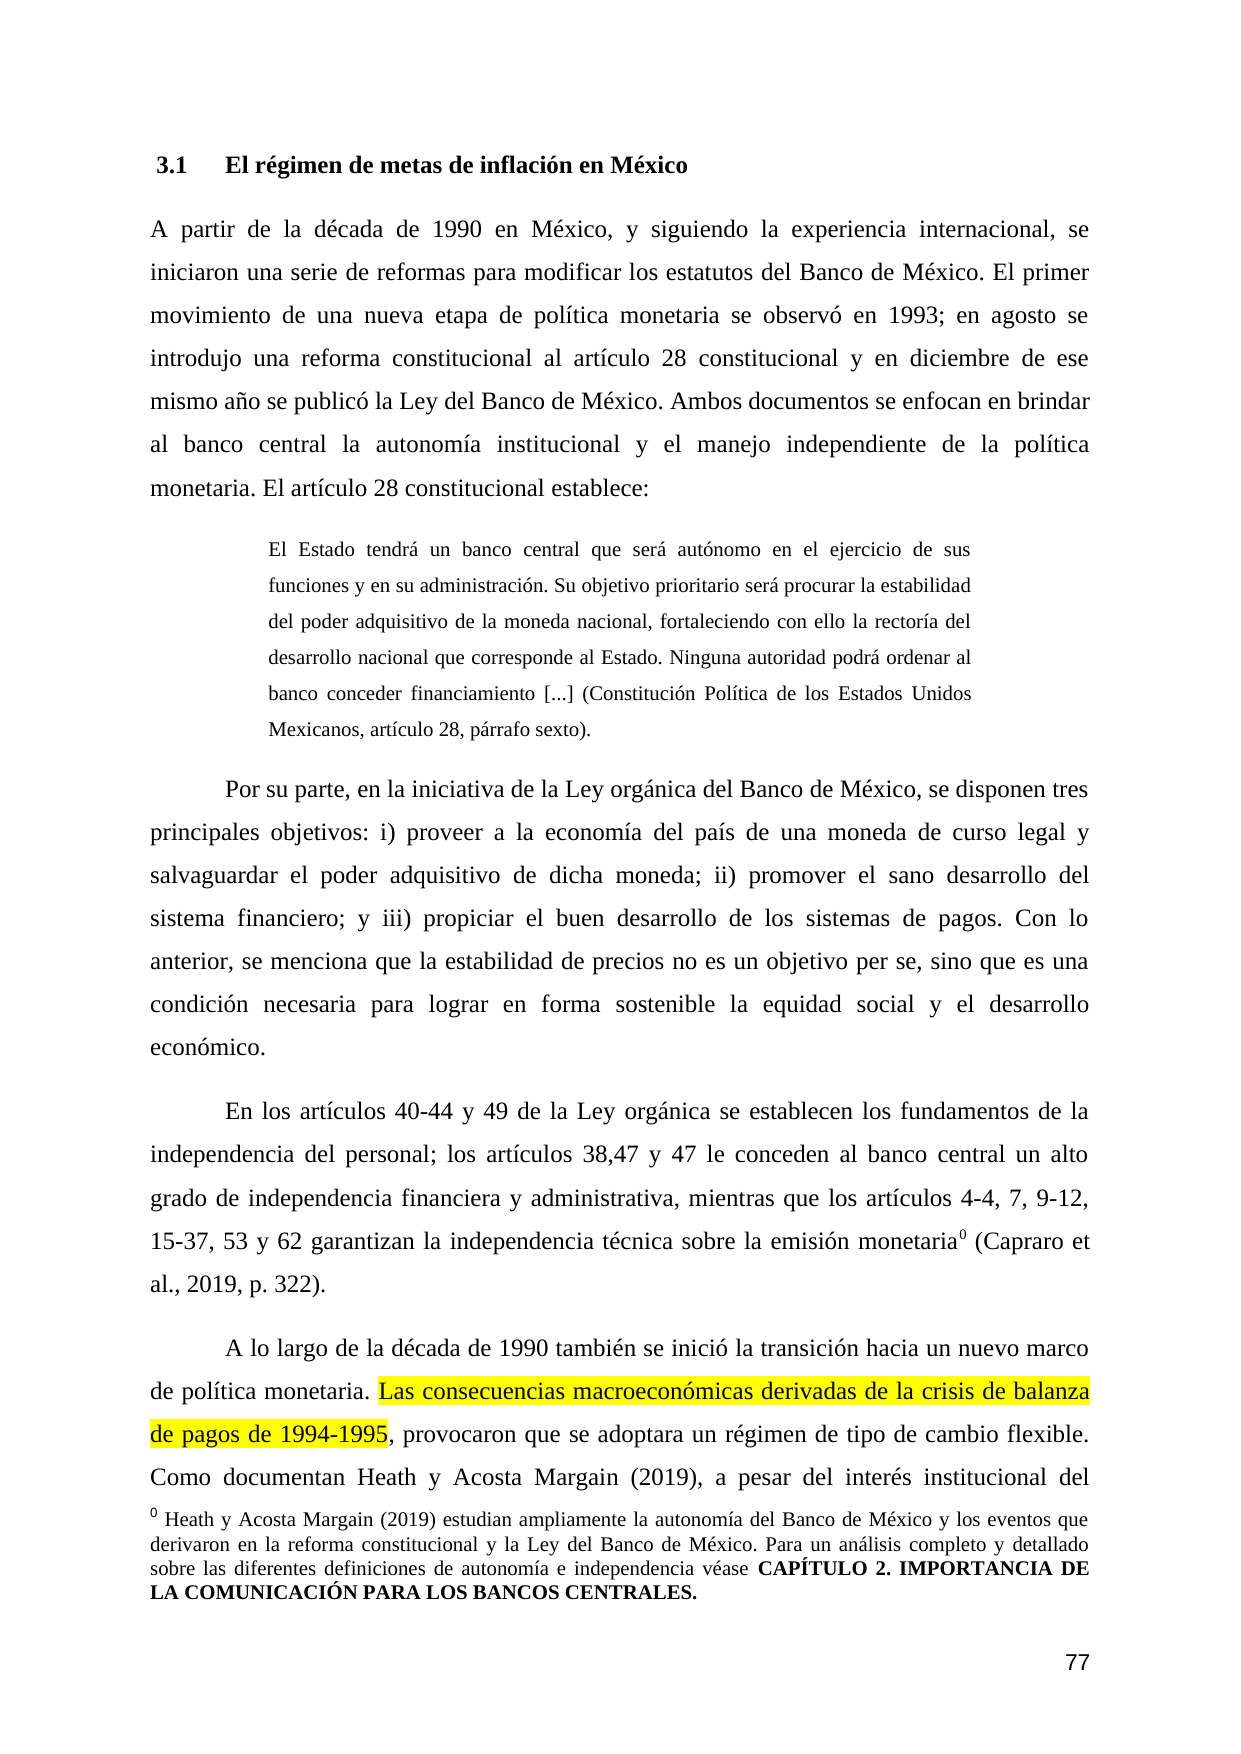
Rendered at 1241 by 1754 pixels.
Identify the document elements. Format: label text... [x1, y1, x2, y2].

text Por su parte, en la iniciativa de la Ley orgánica del Banco de México, se disponen tres principales objetivos: i) proveer a la economía del país de una moneda de curso legal y salvaguardar el poder adquisitivo de dicha moneda; ii) promover el sano desarrollo del sistema financiero; y iii) propiciar el buen desarrollo de los sistemas de pagos. Con lo anterior, se menciona que la estabilidad de precios no es un objetivo per se, sino que es una condición necesaria para lograr en forma sostenible la equidad social y el desarrollo económico. [150, 774, 1090, 1061]
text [150, 1333, 1090, 1491]
text El Estado tendrá un banco central que será autónomo en el ejercicio de sus funciones y en su administración. Su objetivo prioritario será procurar la estabilidad del poder adquisitivo de la moneda nacional, fortaleciendo con ello la rectoría del desarrollo nacional que corresponde al Estado. Ninguna autoridad podrá ordenar al banco conceder financiamiento [...] (Constitución Política de los Estados Unidos Mexicanos, artículo 28, párrafo sexto). [268, 537, 972, 741]
text En los artículos 40-44 y 49 de la Ley orgánica se establecen los fundamentos de la independencia del personal; los artículos 38,47 y 47 le conceden al banco central un alto grado de independencia financiera y administrativa, mientras que los artículos 4-4, 7, 9-12, 15-37, 53 y 62 garantizan la independencia técnica sobre la emisión monetaria (Capraro et al., 2019, p. 322). [150, 1096, 1090, 1298]
title El régimen de metas de inflación en México [187, 150, 1031, 179]
text A partir de la década de 1990 en México, y siguiendo la experiencia internacional, se iniciaron una serie de reformas para modificar los estatutos del Banco de México. El primer movimiento de una nueva etapa de política monetaria se observó en 1993; en agosto se introdujo una reforma constitucional al artículo 28 constitucional y en diciembre de ese mismo año se publicó la Ley del Banco de México. Ambos documentos se enfocan en brindar al banco central la autonomía institucional y el manejo independiente de la política monetaria. El artículo 28 constitucional establece: [150, 214, 1090, 501]
